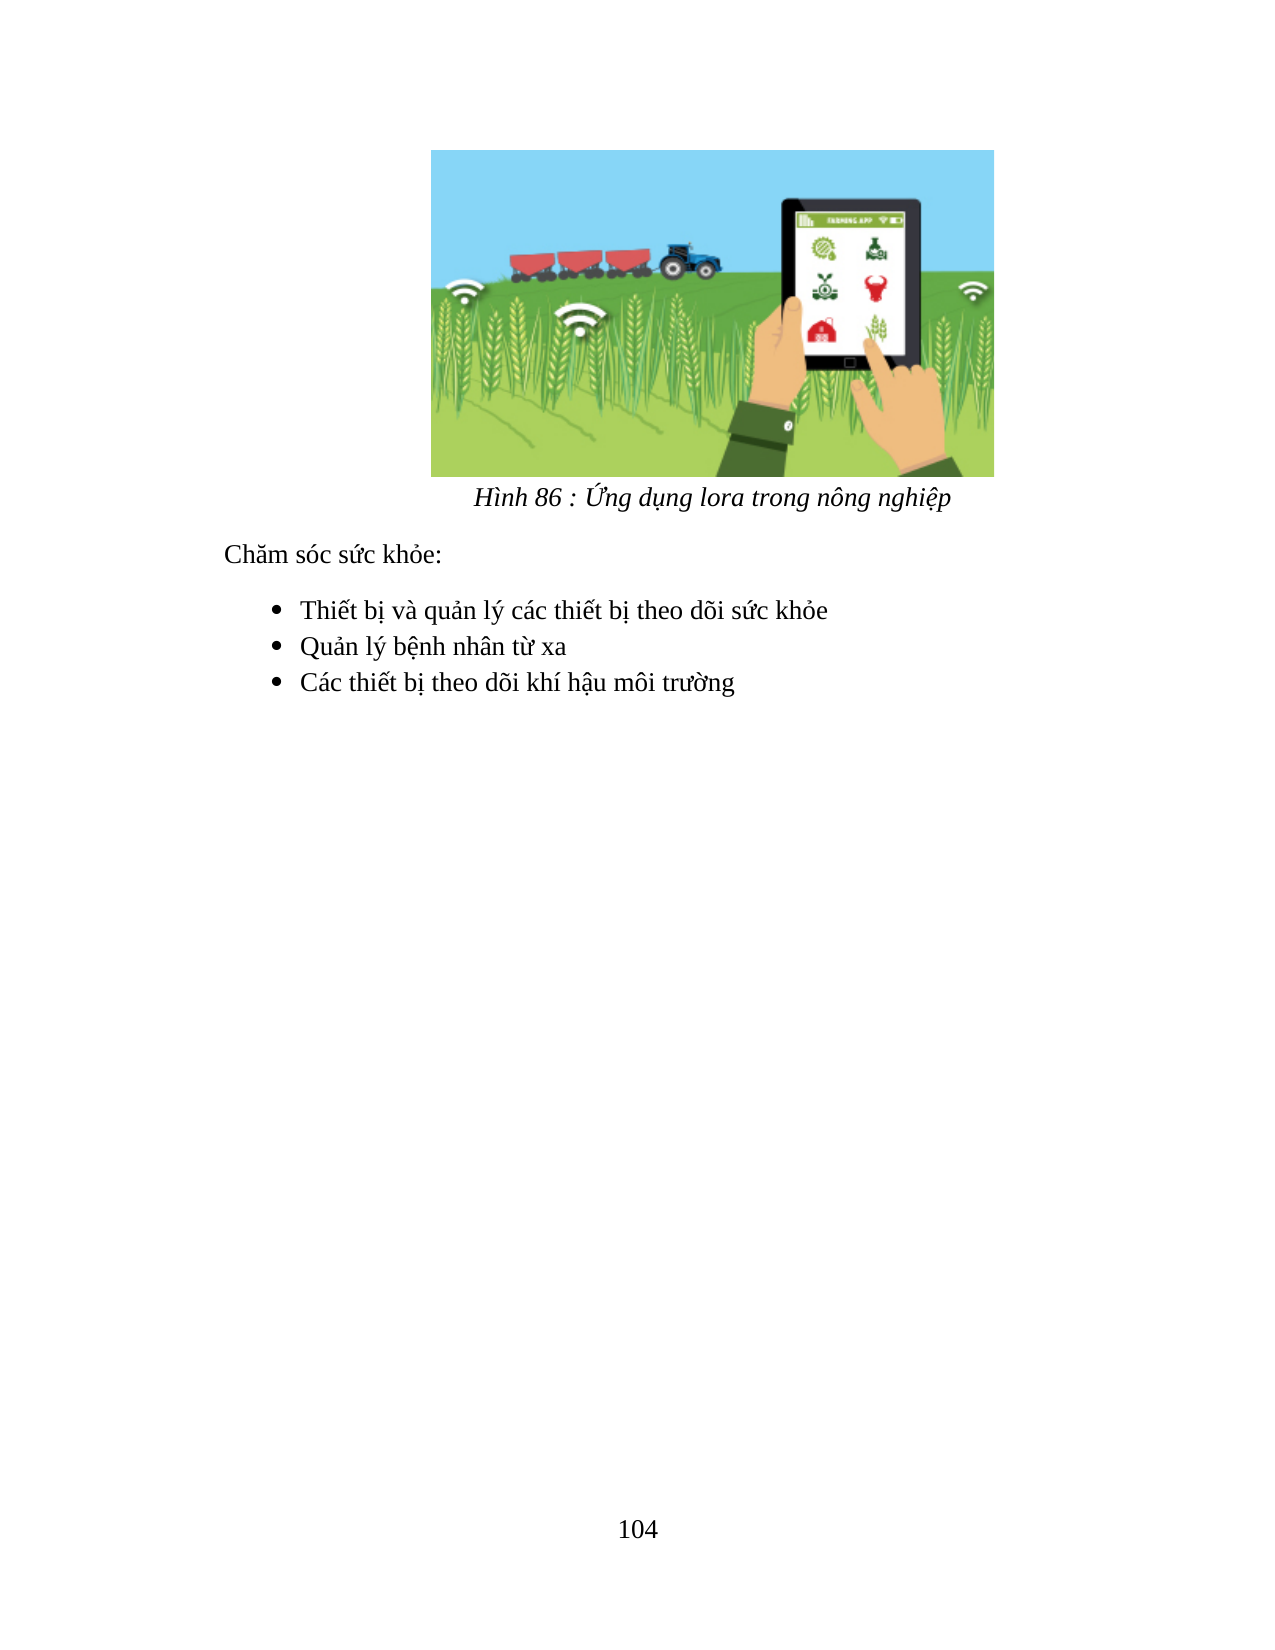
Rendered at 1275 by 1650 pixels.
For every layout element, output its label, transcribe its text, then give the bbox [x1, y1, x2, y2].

picture [431, 150, 995, 477]
list Thiết bị và quản lý các thiết bị theo dõi sức khỏe [272, 594, 1125, 626]
text Chăm sóc sức khỏe: [150, 538, 1125, 569]
list Các thiết bị theo dõi khí hậu môi trường [272, 666, 1125, 697]
list Hình 86 : Ứng dụng lora trong nông nghiệp [300, 481, 1125, 512]
list Quản lý bệnh nhân từ xa [272, 630, 1125, 661]
